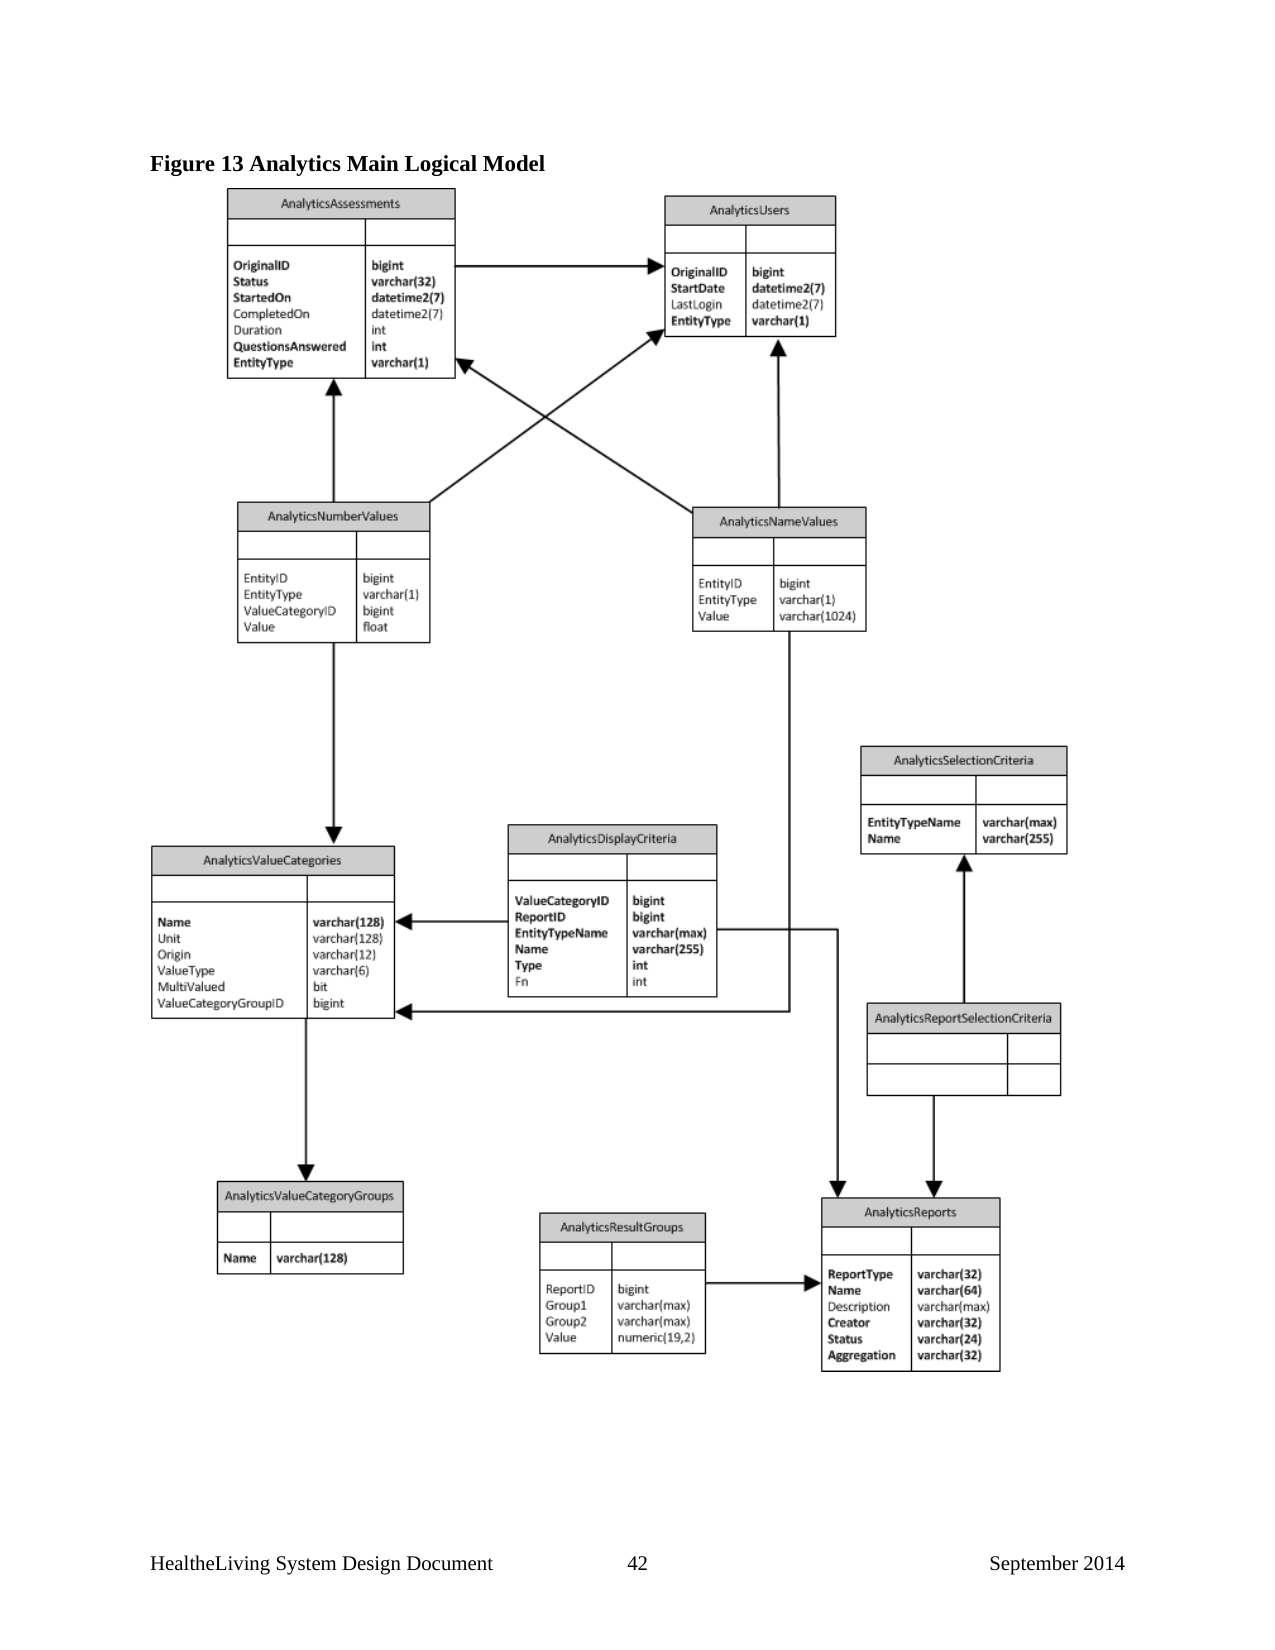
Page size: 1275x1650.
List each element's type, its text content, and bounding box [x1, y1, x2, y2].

text Figure 13 Analytics Main Logical Model [150, 150, 1125, 176]
picture [150, 188, 1069, 1372]
